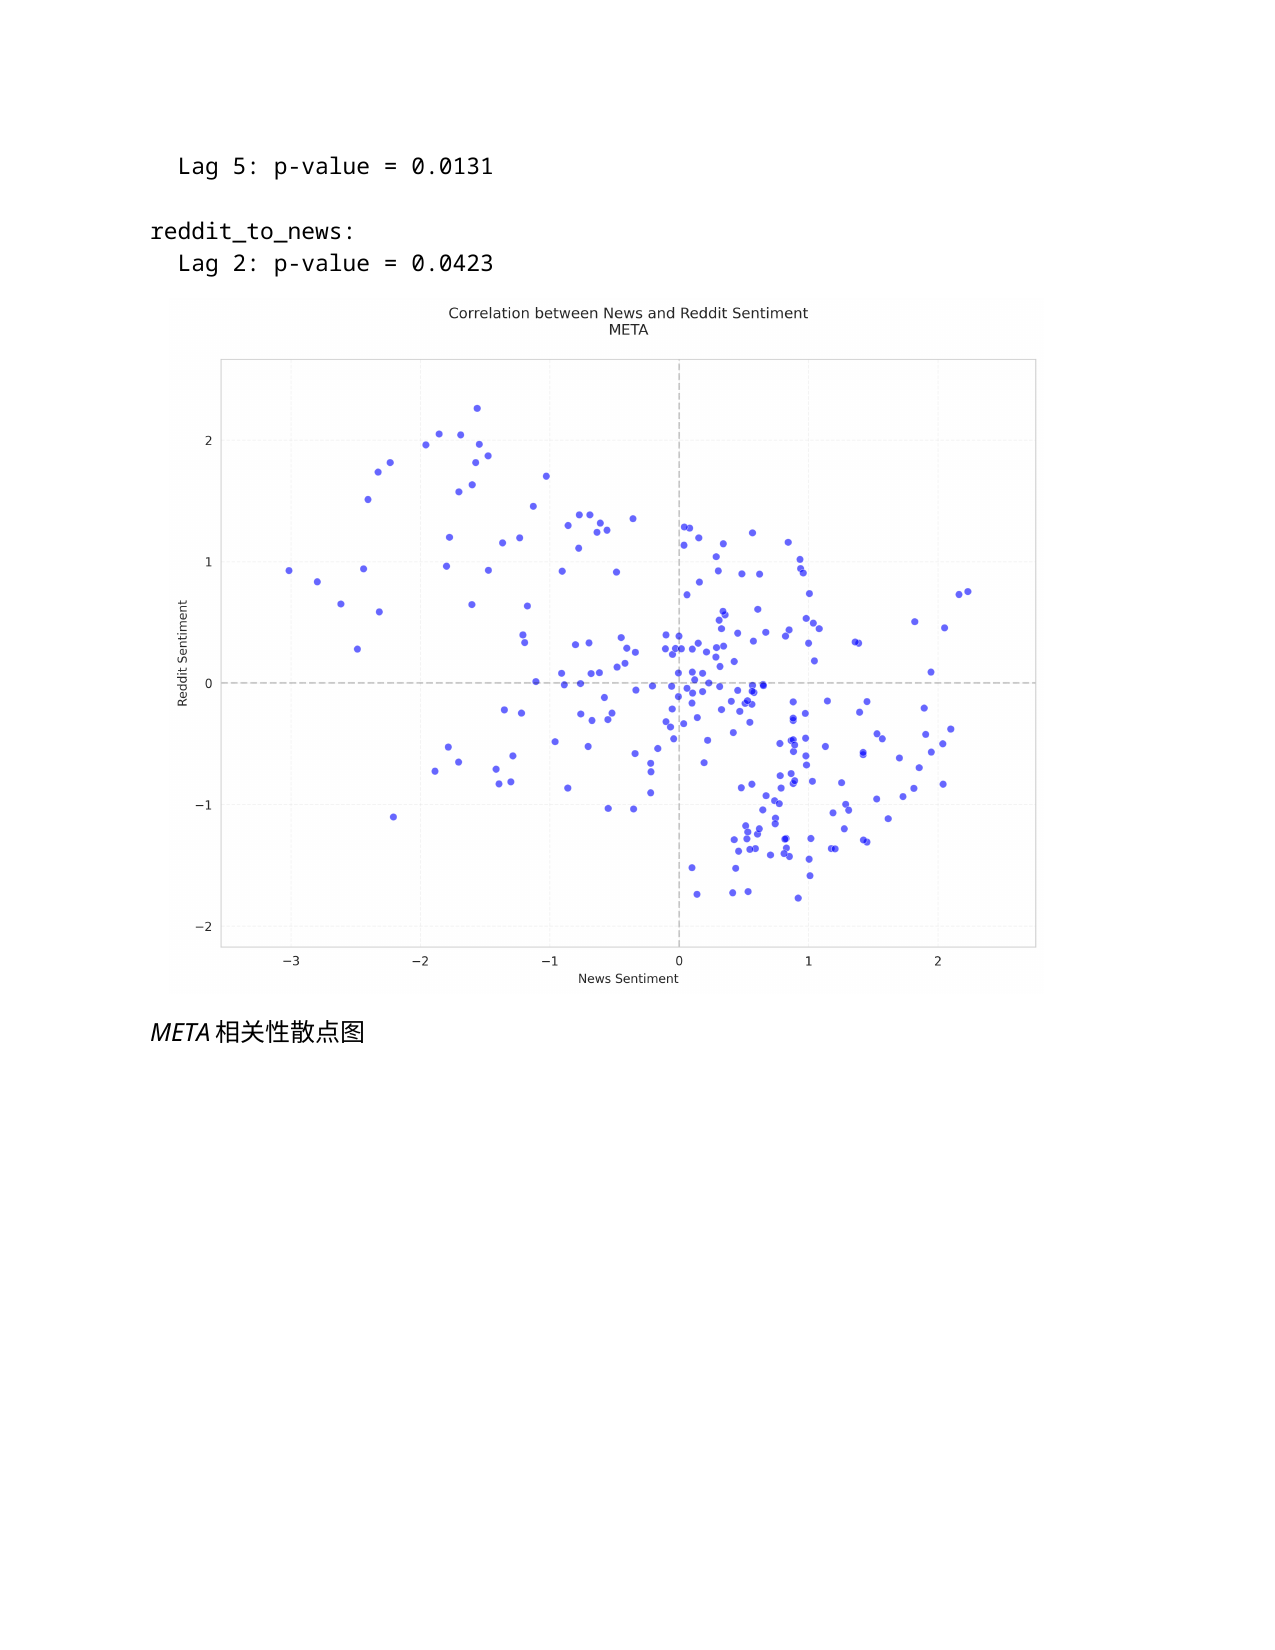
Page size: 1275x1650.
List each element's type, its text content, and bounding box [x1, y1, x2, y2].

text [150, 150, 1125, 278]
picture [168, 298, 1044, 994]
text META相关性散点图 [150, 1015, 1125, 1049]
